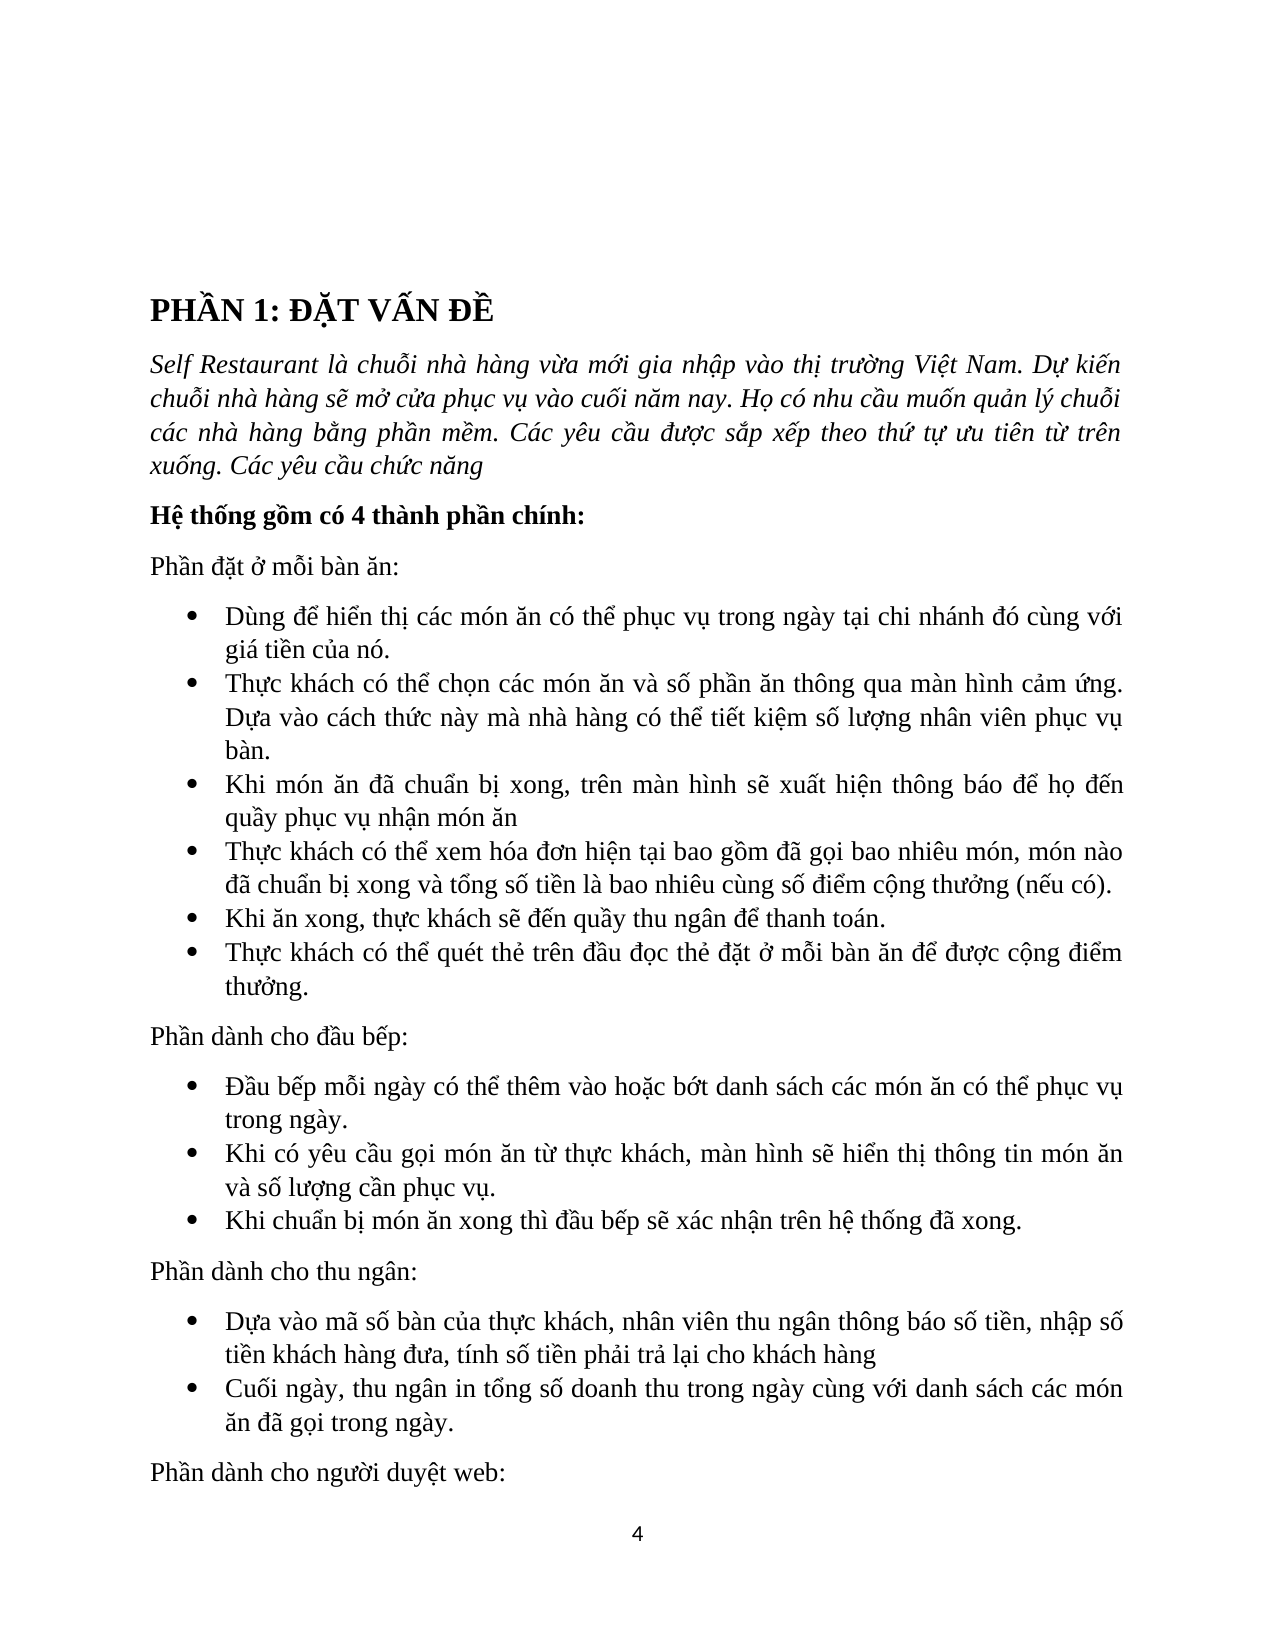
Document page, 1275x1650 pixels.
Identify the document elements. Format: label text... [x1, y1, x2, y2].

list Khi có yêu cầu gọi món ăn từ thực khách, màn hình sẽ hiển thị thông tin món ăn và số lượng cần phục vụ. [187, 1137, 1125, 1202]
text Phần dành cho thu ngân: [150, 1255, 1125, 1286]
text Phần đặt ở mỗi bàn ăn: [150, 550, 1125, 581]
list Thực khách có thể quét thẻ trên đầu đọc thẻ đặt ở mỗi bàn ăn để được cộng điểm thưởng. [187, 936, 1125, 1001]
text Self Restaurant là chuỗi nhà hàng vừa mới gia nhập vào thị trường Việt Nam. Dự kiến chuỗi nhà hàng sẽ mở cửa phục vụ vào cuối năm nay. Họ có nhu cầu muốn quản lý chuỗi các nhà hàng bằng phần mềm. Các yêu cầu được sắp xếp theo thứ tự ưu tiên từ trên xuống. Các yêu cầu chức năng [150, 349, 1125, 480]
text PHẦN 1: ĐẶT VẤN ĐỀ [150, 291, 1125, 329]
list Thực khách có thể chọn các món ăn và số phần ăn thông qua màn hình cảm ứng. Dựa vào cách thức này mà nhà hàng có thể tiết kiệm số lượng nhân viên phục vụ bàn. [187, 667, 1125, 765]
text Phần dành cho đầu bếp: [150, 1020, 1125, 1051]
list Cuối ngày, thu ngân in tổng số doanh thu trong ngày cùng với danh sách các món ăn đã gọi trong ngày. [187, 1372, 1125, 1437]
list Dựa vào mã số bàn của thực khách, nhân viên thu ngân thông báo số tiền, nhập số tiền khách hàng đưa, tính số tiền phải trả lại cho khách hàng [187, 1305, 1125, 1370]
list Dùng để hiển thị các món ăn có thể phục vụ trong ngày tại chi nhánh đó cùng với giá tiền của nó. [187, 600, 1125, 665]
list Khi ăn xong, thực khách sẽ đến quầy thu ngân để thanh toán. [187, 902, 1125, 933]
list Khi món ăn đã chuẩn bị xong, trên màn hình sẽ xuất hiện thông báo để họ đến quầy phục vụ nhận món ăn [187, 768, 1125, 833]
list Đầu bếp mỗi ngày có thể thêm vào hoặc bớt danh sách các món ăn có thể phục vụ trong ngày. [187, 1070, 1125, 1135]
text Phần dành cho người duyệt web: [150, 1456, 1125, 1487]
list Thực khách có thể xem hóa đơn hiện tại bao gồm đã gọi bao nhiêu món, món nào đã chuẩn bị xong và tổng số tiền là bao nhiêu cùng số điểm cộng thưởng (nếu có). [187, 835, 1125, 900]
text Hệ thống gồm có 4 thành phần chính: [150, 499, 1125, 531]
list Khi chuẩn bị món ăn xong thì đầu bếp sẽ xác nhận trên hệ thống đã xong. [187, 1204, 1125, 1236]
